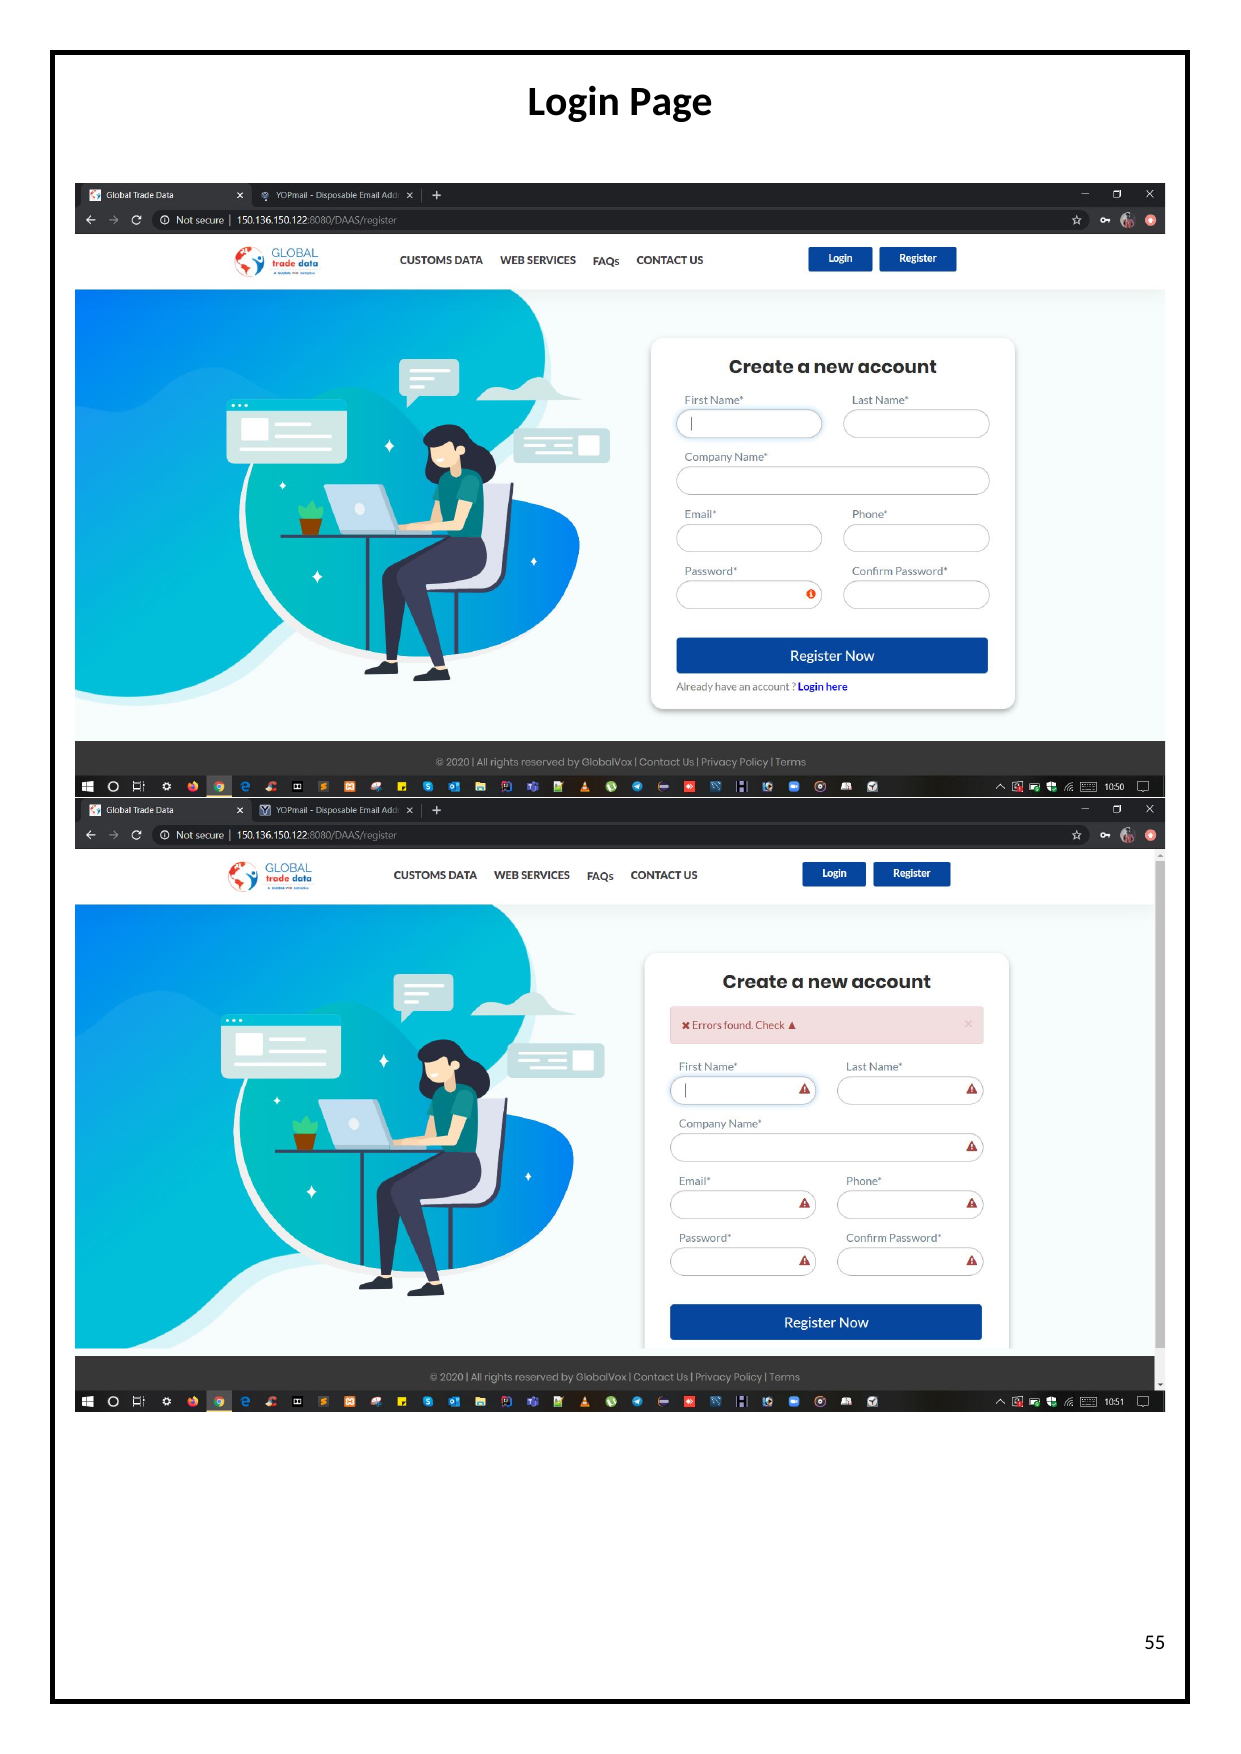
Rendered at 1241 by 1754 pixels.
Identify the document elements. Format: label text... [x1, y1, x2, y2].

picture [75, 183, 1166, 797]
picture [75, 798, 1166, 1412]
text Login Page [75, 75, 1165, 126]
